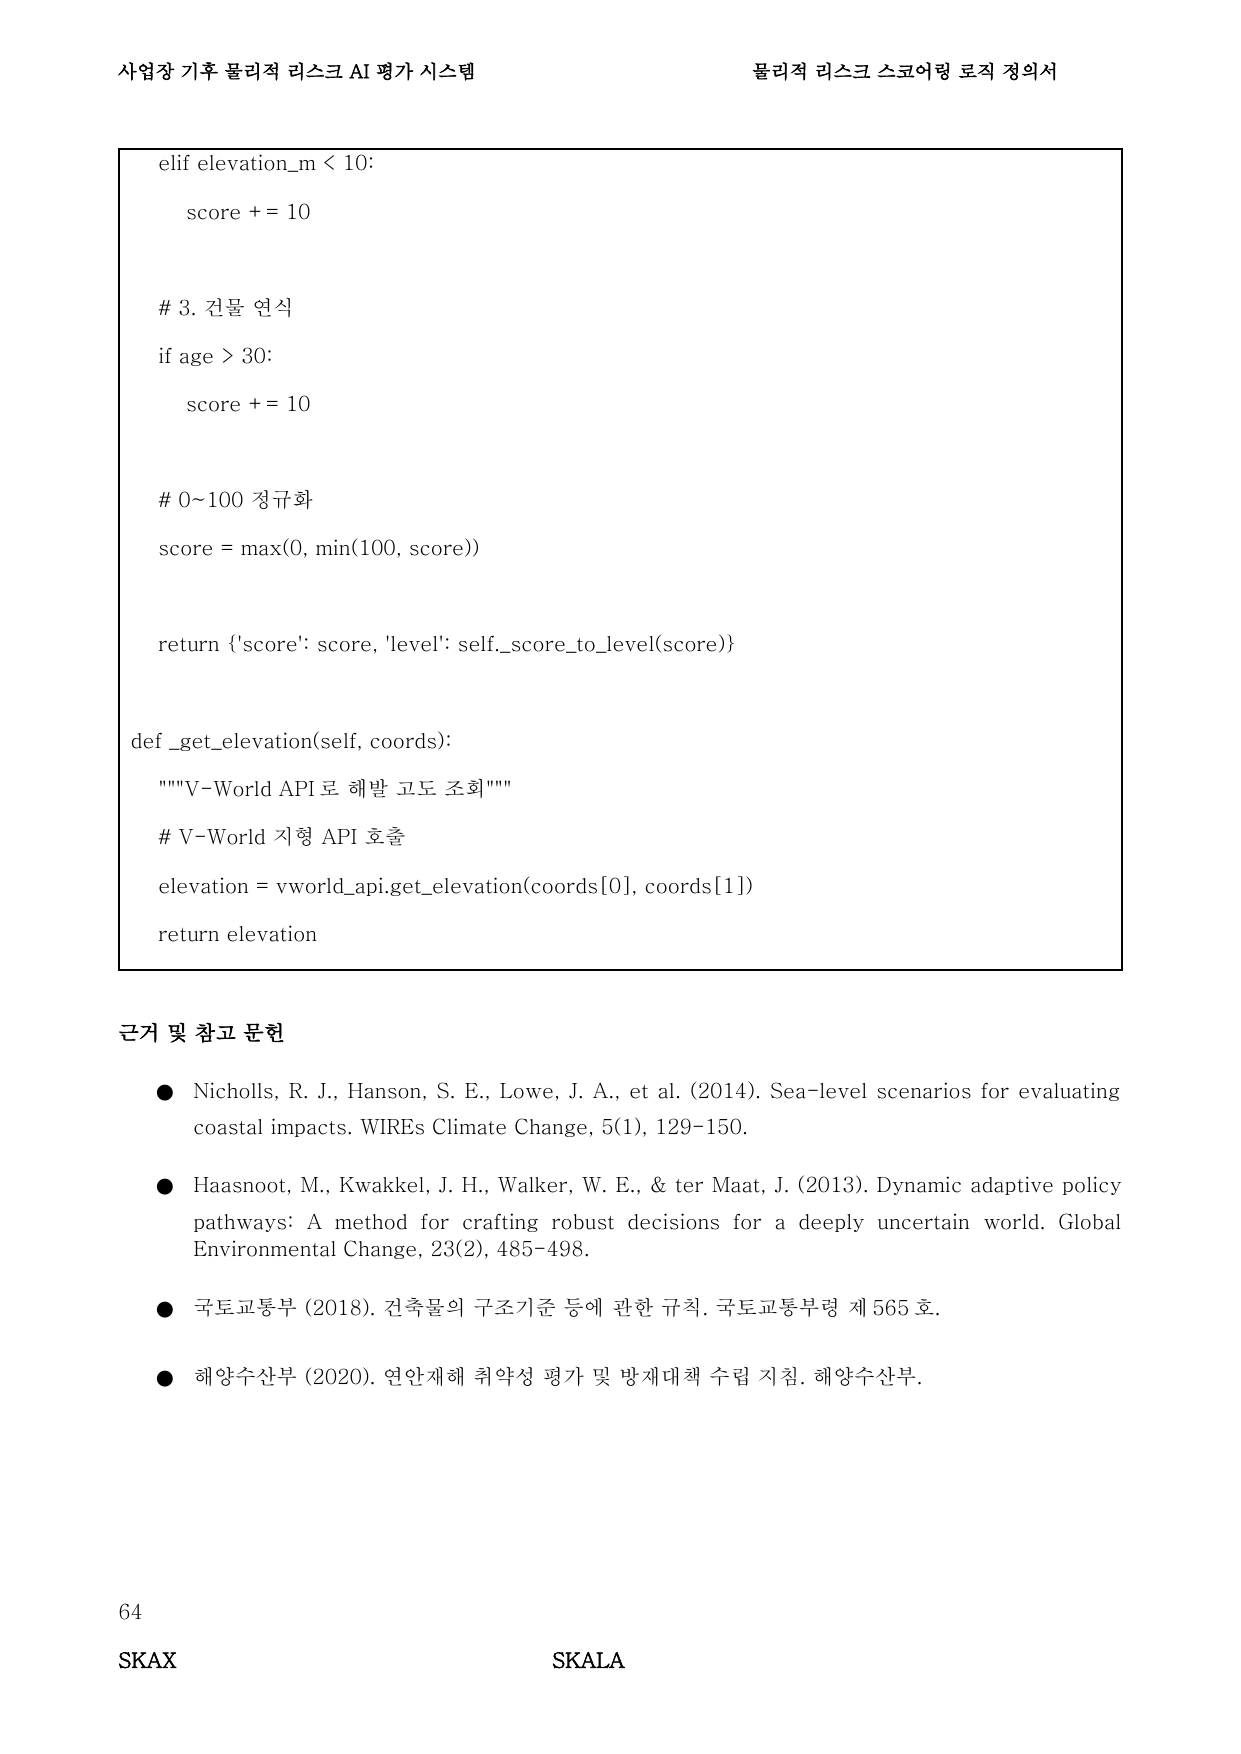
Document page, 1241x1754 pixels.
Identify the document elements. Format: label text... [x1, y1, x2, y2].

list 해양수산부 (2020). 연안재해 취약성 평가 및 방재대책 수립 지침. 해양수산부. [156, 1354, 1122, 1397]
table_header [120, 150, 1121, 969]
text 근거 및 참고 문헌 [118, 1019, 1122, 1043]
list Haasnoot, M., Kwakkel, J. H., Walker, W. E., & ter Maat, J. (2013). Dynamic adaptive policy pathways: A method for crafting robust decisions for a deeply uncertain world. Global Environmental Change, 23(2), 485-498. [156, 1162, 1122, 1260]
list Nicholls, R. J., Hanson, S. E., Lowe, J. A., et al. (2014). Sea-level scenarios for evaluating coastal impacts. WIREs Climate Change, 5(1), 129-150. [156, 1067, 1122, 1138]
list 국토교통부 (2018). 건축물의 구조기준 등에 관한 규칙. 국토교통부령 제565호. [156, 1284, 1122, 1327]
